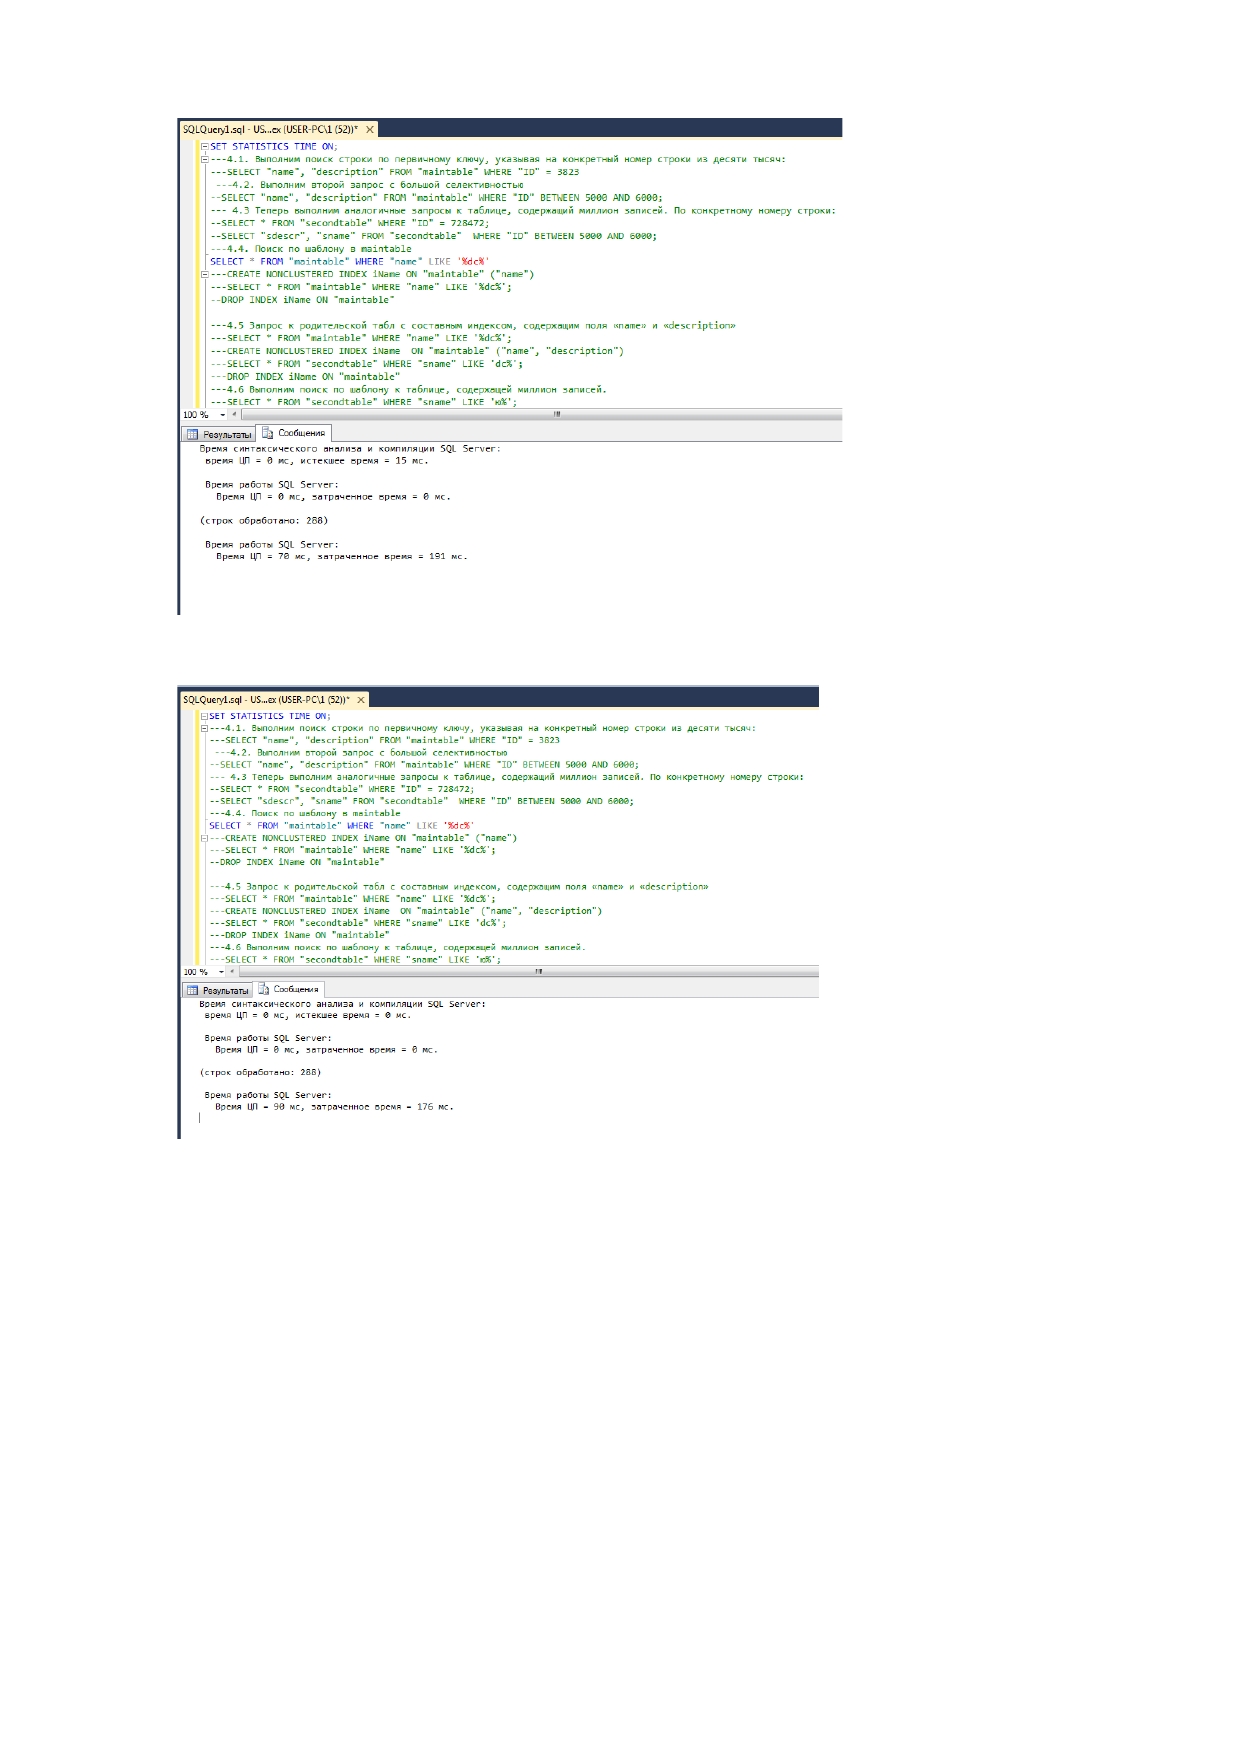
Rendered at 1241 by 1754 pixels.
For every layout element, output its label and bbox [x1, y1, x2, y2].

picture [177, 118, 843, 615]
picture [177, 685, 819, 1139]
